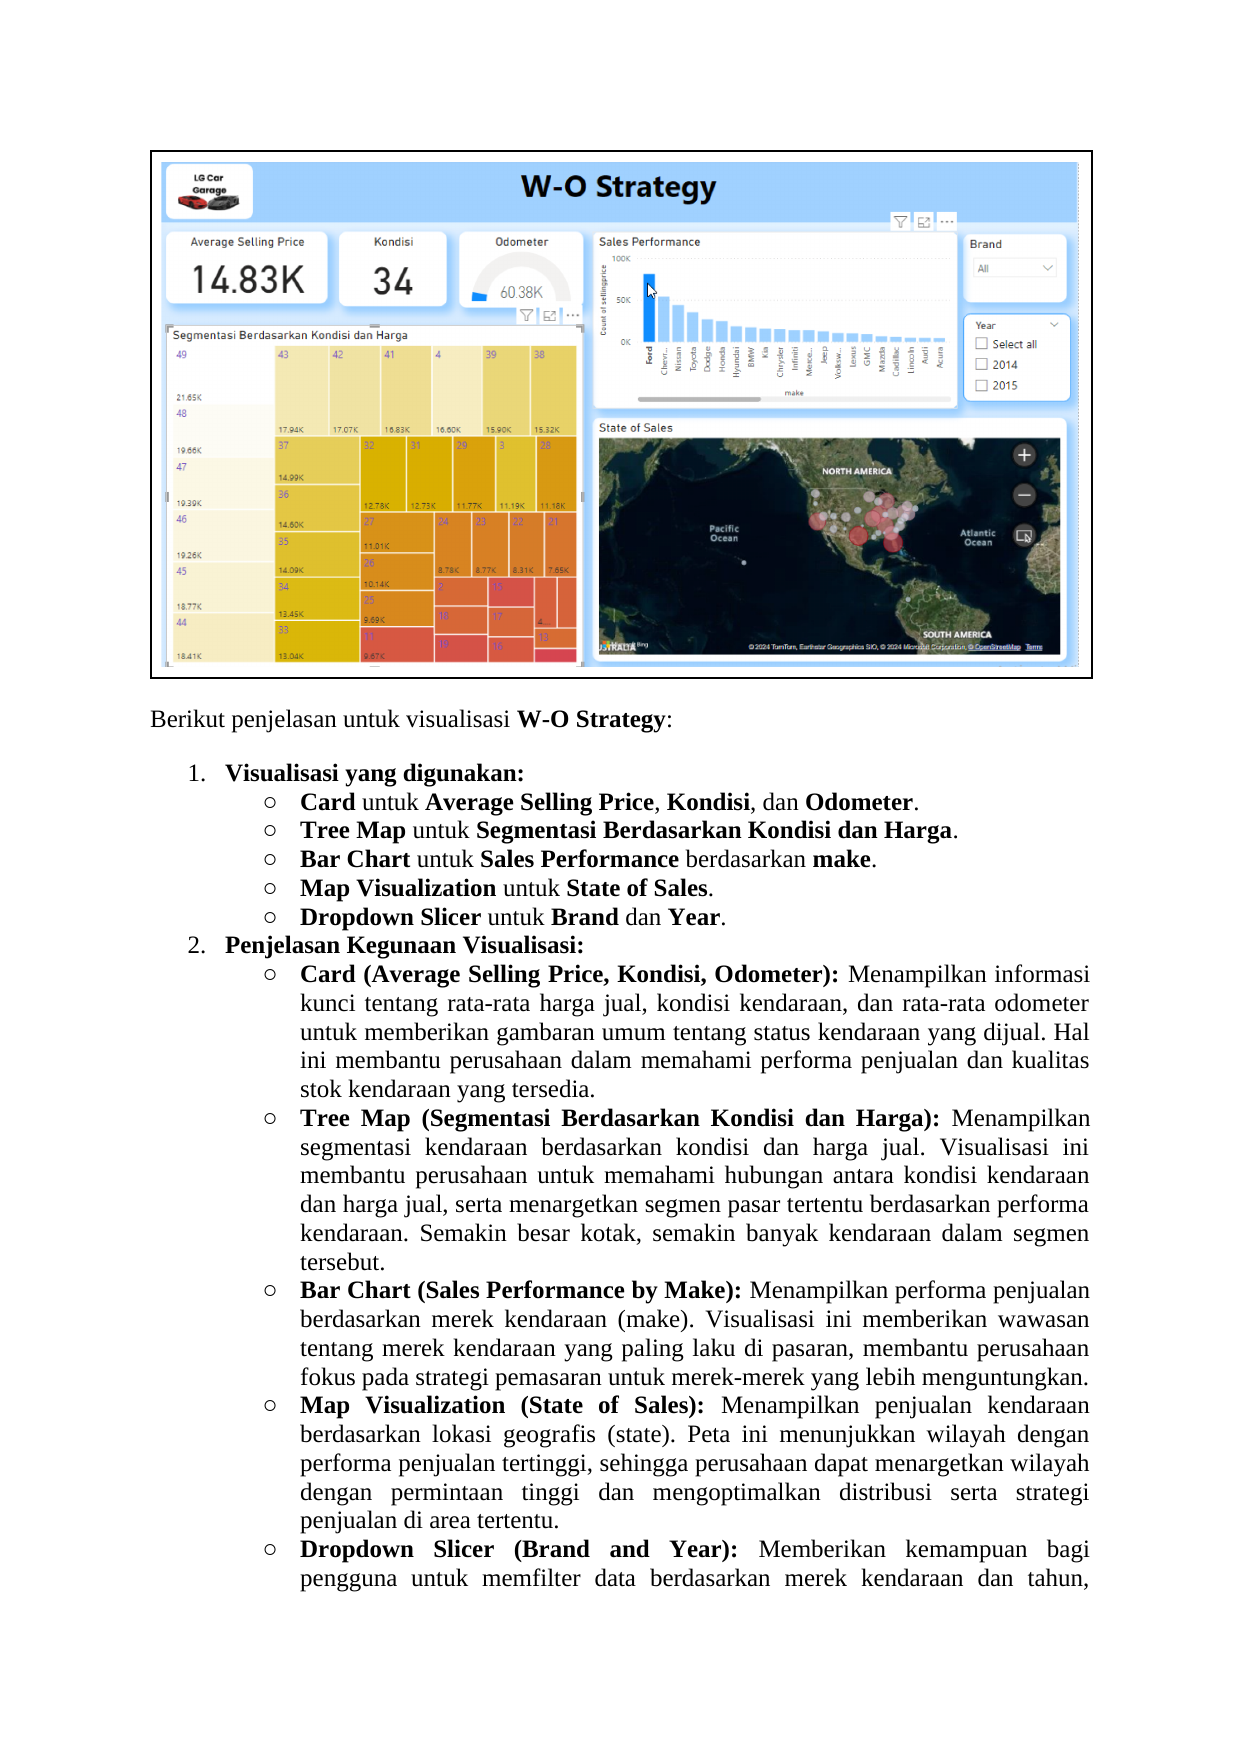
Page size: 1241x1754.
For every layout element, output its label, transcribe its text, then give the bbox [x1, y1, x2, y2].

list Tree Map untuk Segmentasi Berdasarkan Kondisi dan Harga. [262, 815, 1090, 844]
list Tree Map (Segmentasi Berdasarkan Kondisi dan Harga): Menampilkan segmentasi kendaraan berdasarkan kondisi dan harga jual. Visualisasi ini membantu perusahaan untuk memahami hubungan antara kondisi kendaraan dan harga jual, serta menargetkan segmen pasar tertentu berdasarkan performa kendaraan. Semakin besar kotak, semakin banyak kendaraan dalam segmen tersebut. [262, 1103, 1090, 1275]
list Bar Chart untuk Sales Performance berdasarkan make. [262, 844, 1090, 873]
list Penjelasan Kegunaan Visualisasi: [187, 930, 1090, 959]
picture [161, 162, 1079, 667]
table_header [152, 152, 1091, 677]
list Map Visualization (State of Sales): Menampilkan penjualan kendaraan berdasarkan lokasi geografis (state). Peta ini menunjukkan wilayah dengan performa penjualan tertinggi, sehingga perusahaan dapat menargetkan wilayah dengan permintaan tinggi dan mengoptimalkan distribusi serta strategi penjualan di area tertentu. [262, 1390, 1090, 1534]
list Bar Chart (Sales Performance by Make): Menampilkan performa penjualan berdasarkan merek kendaraan (make). Visualisasi ini memberikan wawasan tentang merek kendaraan yang paling laku di pasaran, membantu perusahaan fokus pada strategi pemasaran untuk merek-merek yang lebih menguntungkan. [262, 1275, 1090, 1390]
list Visualisasi yang digunakan: [187, 758, 1090, 787]
list Card (Average Selling Price, Kondisi, Odometer): Menampilkan informasi kunci tentang rata-rata harga jual, kondisi kendaraan, dan rata-rata odometer untuk memberikan gambaran umum tentang status kendaraan yang dijual. Hal ini membantu perusahaan dalam memahami performa penjualan dan kualitas stok kendaraan yang tersedia. [262, 959, 1090, 1103]
list Map Visualization untuk State of Sales. [262, 873, 1090, 902]
list Dropdown Slicer untuk Brand dan Year. [262, 902, 1090, 930]
list Card untuk Average Selling Price, Kondisi, dan Odometer. [262, 787, 1090, 815]
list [262, 1534, 1090, 1592]
text Berikut penjelasan untuk visualisasi W-O Strategy: [150, 704, 1090, 733]
